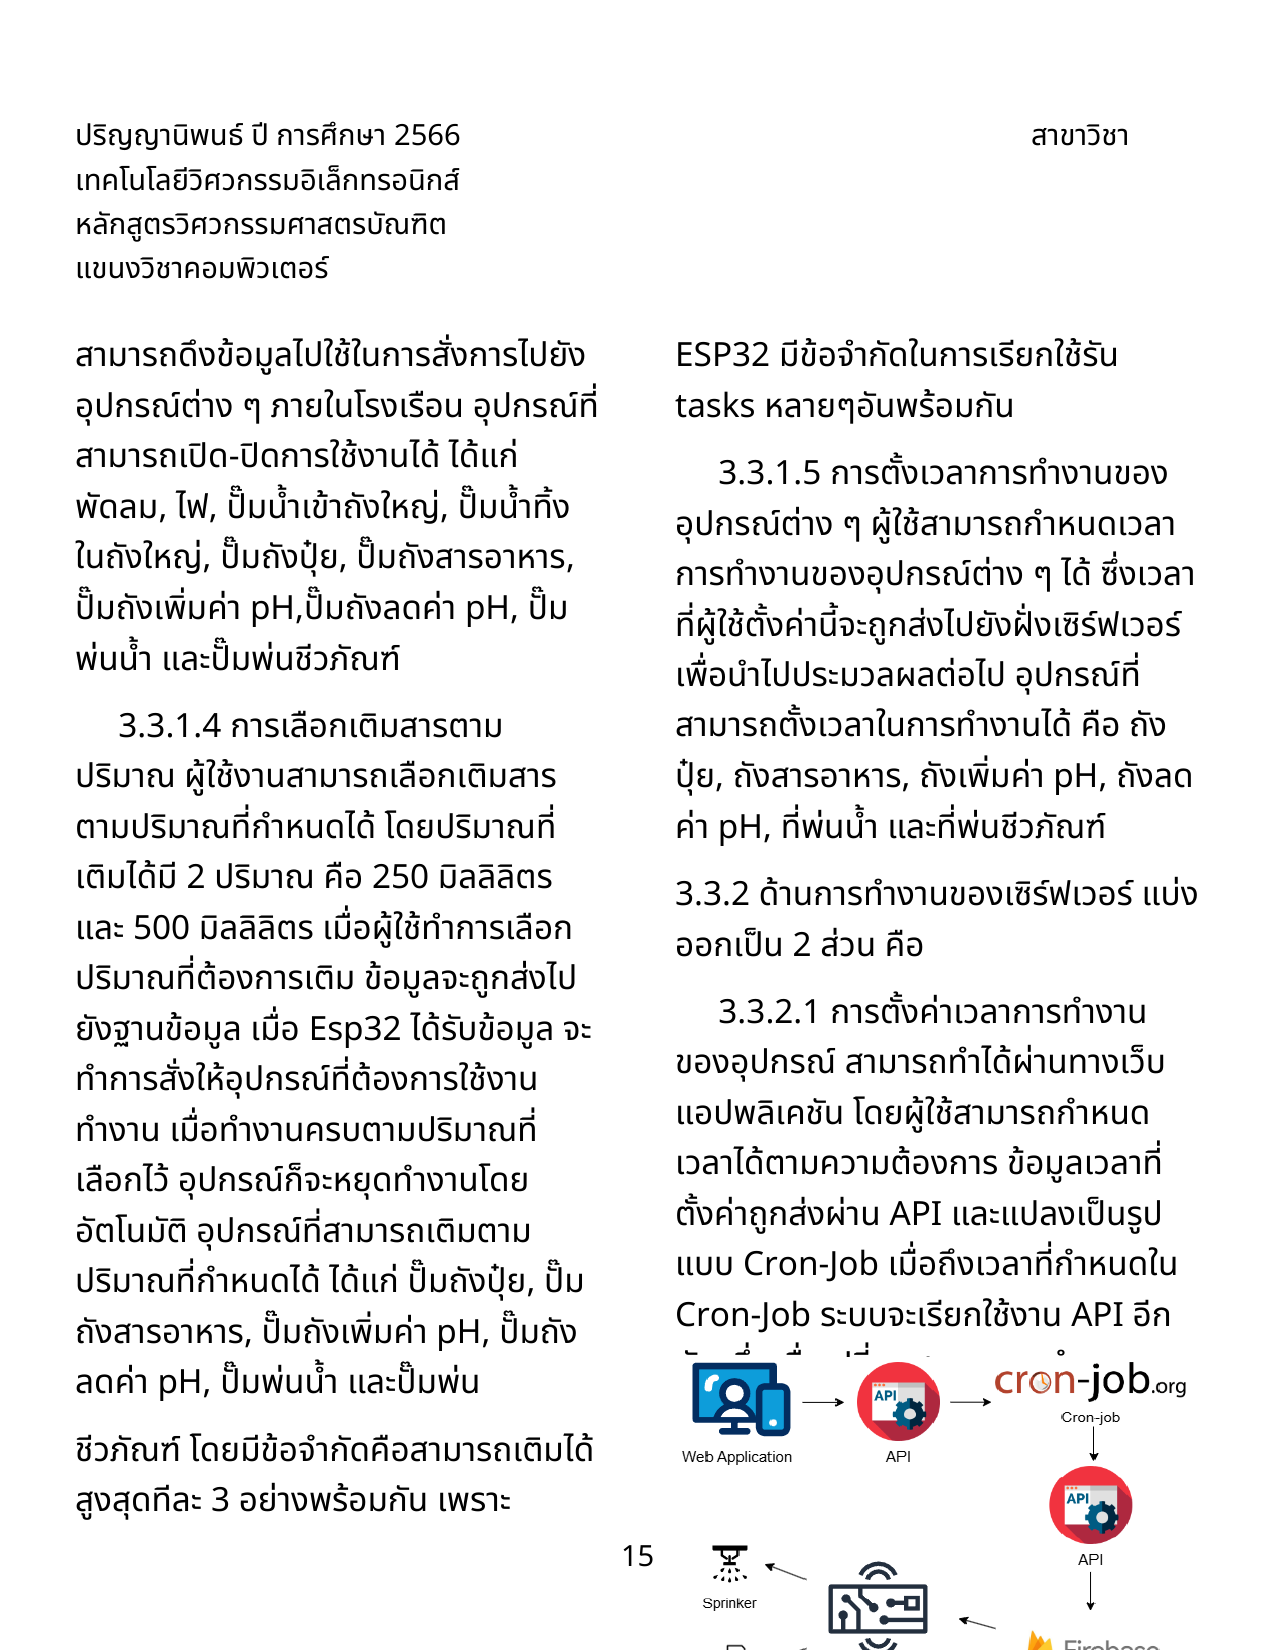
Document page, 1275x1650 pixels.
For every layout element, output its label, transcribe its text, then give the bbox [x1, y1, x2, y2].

text 3.3.1.5 การตั้งเวลาการทำงานของอุปกรณ์ต่าง ๆ ผู้ใช้สามารถกำหนดเวลาการทำงานของอุปกรณ์ต่าง ๆ ได้ ซึ่งเวลาที่ผู้ใช้ตั้งค่านี้จะถูกส่งไปยังฝั่งเซิร์ฟเวอร์เพื่อนำไปประมวลผลต่อไป อุปกรณ์ที่สามารถตั้งเวลาในการทำงานได้ คือ ถังปุ๋ย, ถังสารอาหาร, ถังเพิ่มค่า pH, ถังลดค่า pH, ที่พ่นน้ำ และที่พ่นชีวภัณฑ์ [675, 449, 1200, 853]
text ชีวภัณฑ์ โดยมีข้อจำกัดคือสามารถเติมได้สูงสุดทีละ 3 อย่างพร้อมกัน เพราะ ESP32 มีข้อจำกัดในการเรียกใช้รัน tasks หลายๆอันพร้อมกัน [675, 331, 1200, 432]
text 3.3.1.4 การเลือกเติมสารตามปริมาณ ผู้ใช้งานสามารถเลือกเติมสารตามปริมาณที่กำหนดได้ โดยปริมาณที่เติมได้มี 2 ปริมาณ คือ 250 มิลลิลิตร และ 500 มิลลิลิตร เมื่อผู้ใช้ทำการเลือกปริมาณที่ต้องการเติม ข้อมูลจะถูกส่งไปยังฐานข้อมูล เมื่อ Esp32 ได้รับข้อมูล จะทำการสั่งให้อุปกรณ์ที่ต้องการใช้งานทำงาน เมื่อทำงานครบตามปริมาณที่เลือกไว้ อุปกรณ์ก็จะหยุดทำงานโดยอัตโนมัติ อุปกรณ์ที่สามารถเติมตามปริมาณที่กำหนดได้ ได้แก่ ปั๊มถังปุ๋ย, ปั๊มถังสารอาหาร, ปั๊มถังเพิ่มค่า pH, ปั๊มถังลดค่า pH, ปั๊มพ่นน้ำ และปั๊มพ่น [75, 702, 600, 1409]
text ชีวภัณฑ์ โดยมีข้อจำกัดคือสามารถเติมได้สูงสุดทีละ 3 อย่างพร้อมกัน เพราะ ESP32 มีข้อจำกัดในการเรียกใช้รัน tasks หลายๆอันพร้อมกัน [75, 1426, 600, 1527]
picture [675, 1357, 1192, 1650]
text 3.3.2 ด้านการทำงานของเซิร์ฟเวอร์ แบ่งออกเป็น 2 ส่วน คือ [675, 870, 1200, 971]
